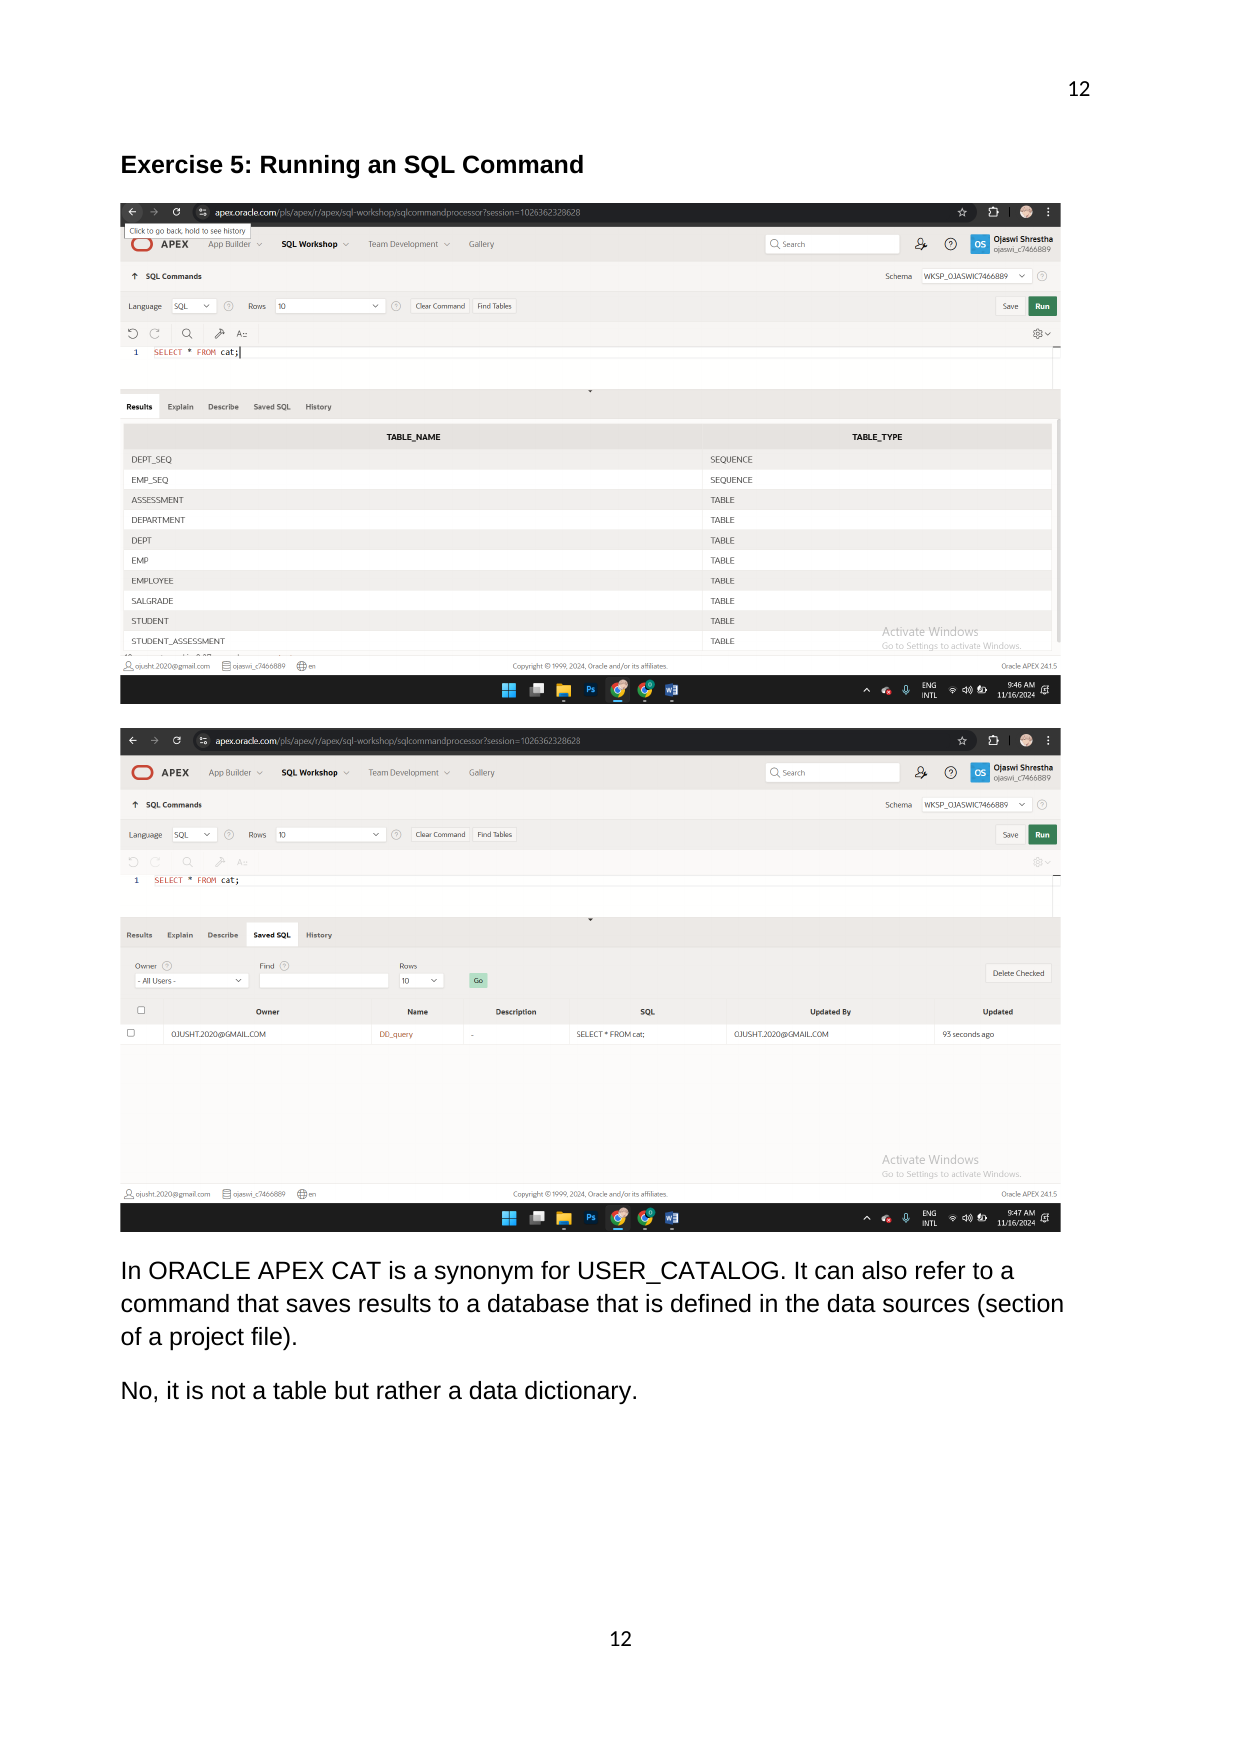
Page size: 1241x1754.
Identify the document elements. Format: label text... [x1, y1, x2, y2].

text No, it is not a table but rather a data dictionary. [120, 1376, 1090, 1405]
text In ORACLE APEX CAT is a synonym for USER_CATALOG. It can also refer to a command that saves results to a database that is defined in the data sources (section of a project file). [120, 1256, 1090, 1351]
picture [120, 728, 1061, 1232]
picture [120, 203, 1061, 704]
text Exercise 5: Running an SQL Command [120, 150, 1090, 179]
